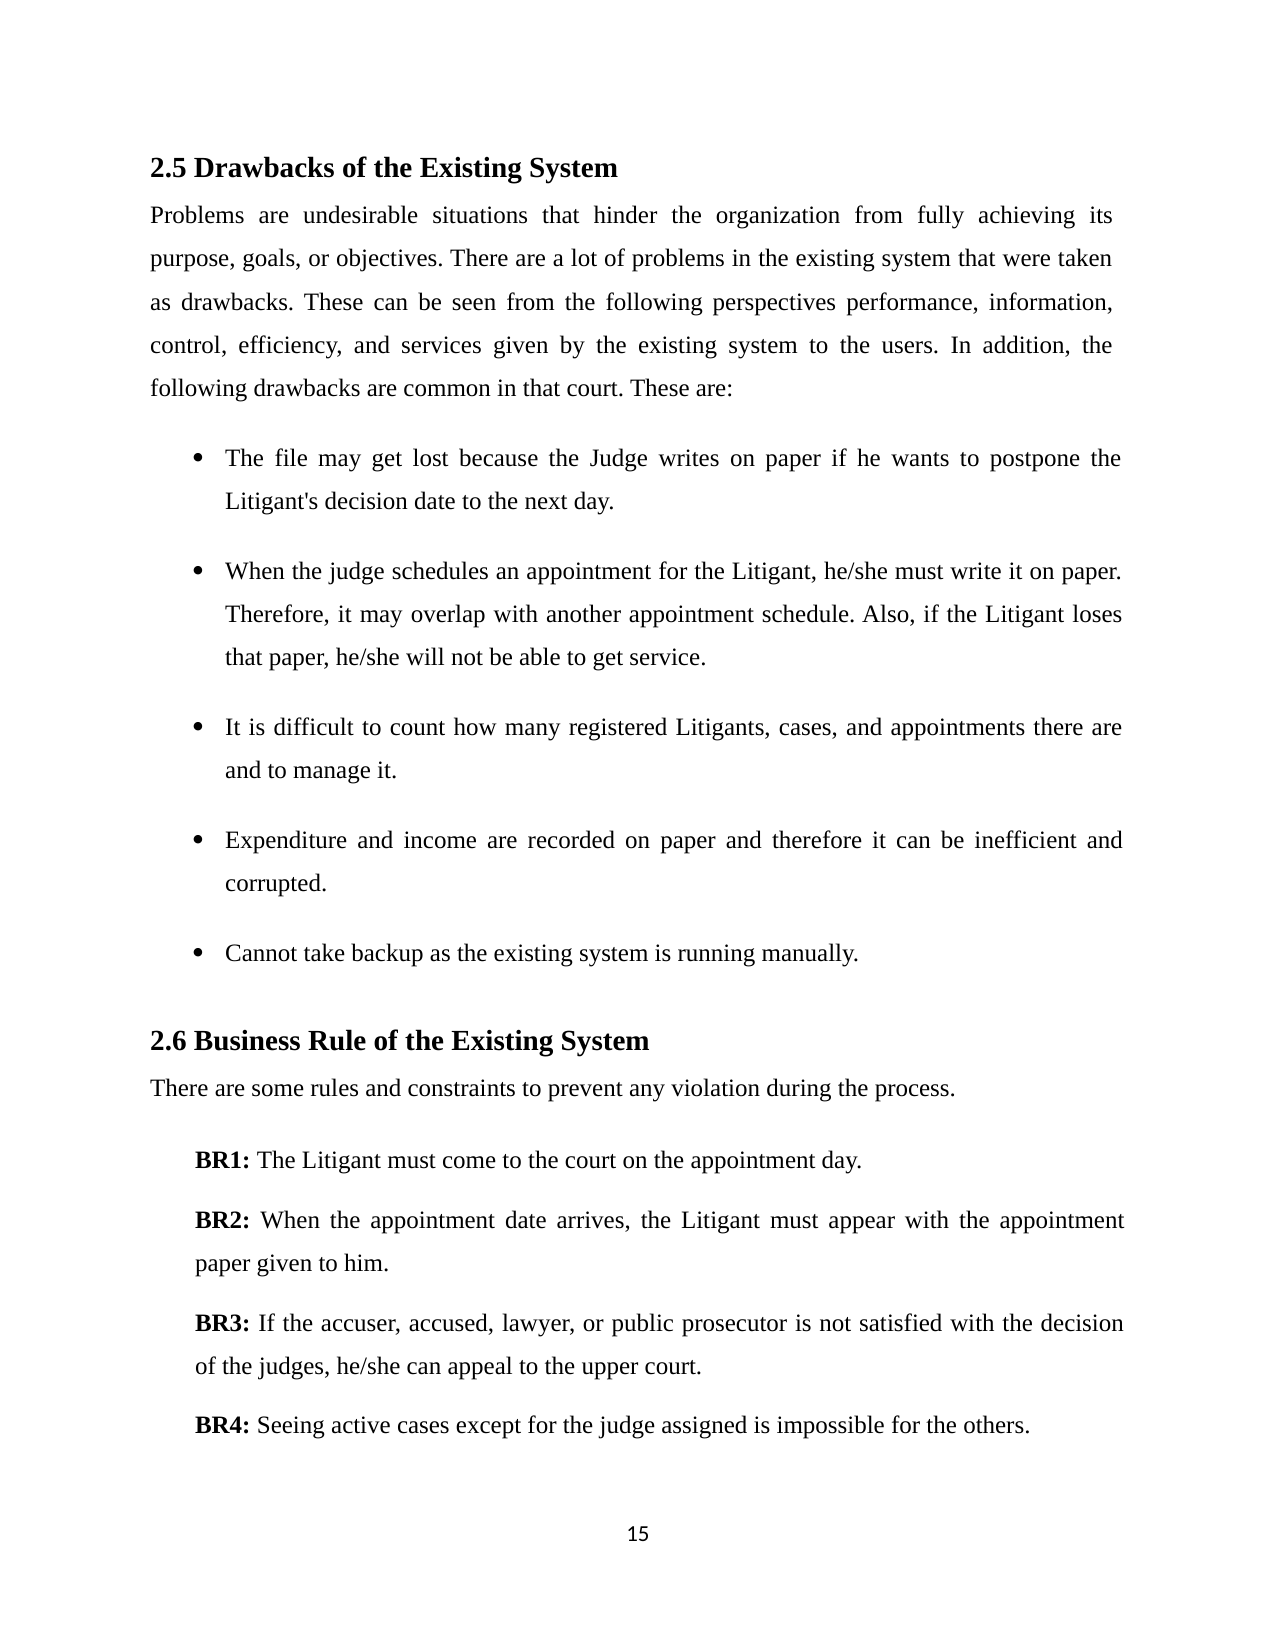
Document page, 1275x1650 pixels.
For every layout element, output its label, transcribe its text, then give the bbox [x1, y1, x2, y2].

subtitle 2.5 Drawbacks of the Existing System [150, 150, 1125, 183]
text BR2: When the appointment date arrives, the Litigant must appear with the appointment paper given to him. [195, 1205, 1125, 1277]
list The file may get lost because the Judge writes on paper if he wants to postpone the Litigant's decision date to the next day. [194, 443, 1123, 515]
subtitle 2.6 Business Rule of the Existing System [150, 1023, 1125, 1056]
text BR3: If the accuser, accused, lawyer, or public prosecutor is not satisfied with the decision of the judges, he/she can appeal to the upper court. [195, 1308, 1125, 1379]
list Expenditure and income are recorded on paper and therefore it can be inefficient and corrupted. [194, 825, 1123, 897]
list It is difficult to count how many registered Litigants, cases, and appointments there are and to manage it. [194, 712, 1123, 784]
text BR1: The Litigant must come to the court on the appointment day. [195, 1145, 1125, 1174]
list When the judge schedules an appointment for the Litigant, he/she must write it on paper. Therefore, it may overlap with another appointment schedule. Also, if the Litigant loses that paper, he/she will not be able to get service. [194, 556, 1123, 671]
text There are some rules and constraints to prevent any violation during the process. [150, 1073, 1125, 1102]
text Problems are undesirable situations that hinder the organization from fully achieving its purpose, goals, or objectives. There are a lot of problems in the existing system that were taken as drawbacks. These can be seen from the following perspectives performance, information, control, efficiency, and services given by the existing system to the users. In addition, the following drawbacks are common in that court. These are: [150, 200, 1114, 402]
list Cannot take backup as the existing system is running manually. [194, 938, 1123, 967]
text BR4: Seeing active cases except for the judge assigned is impossible for the others. [195, 1411, 1125, 1439]
